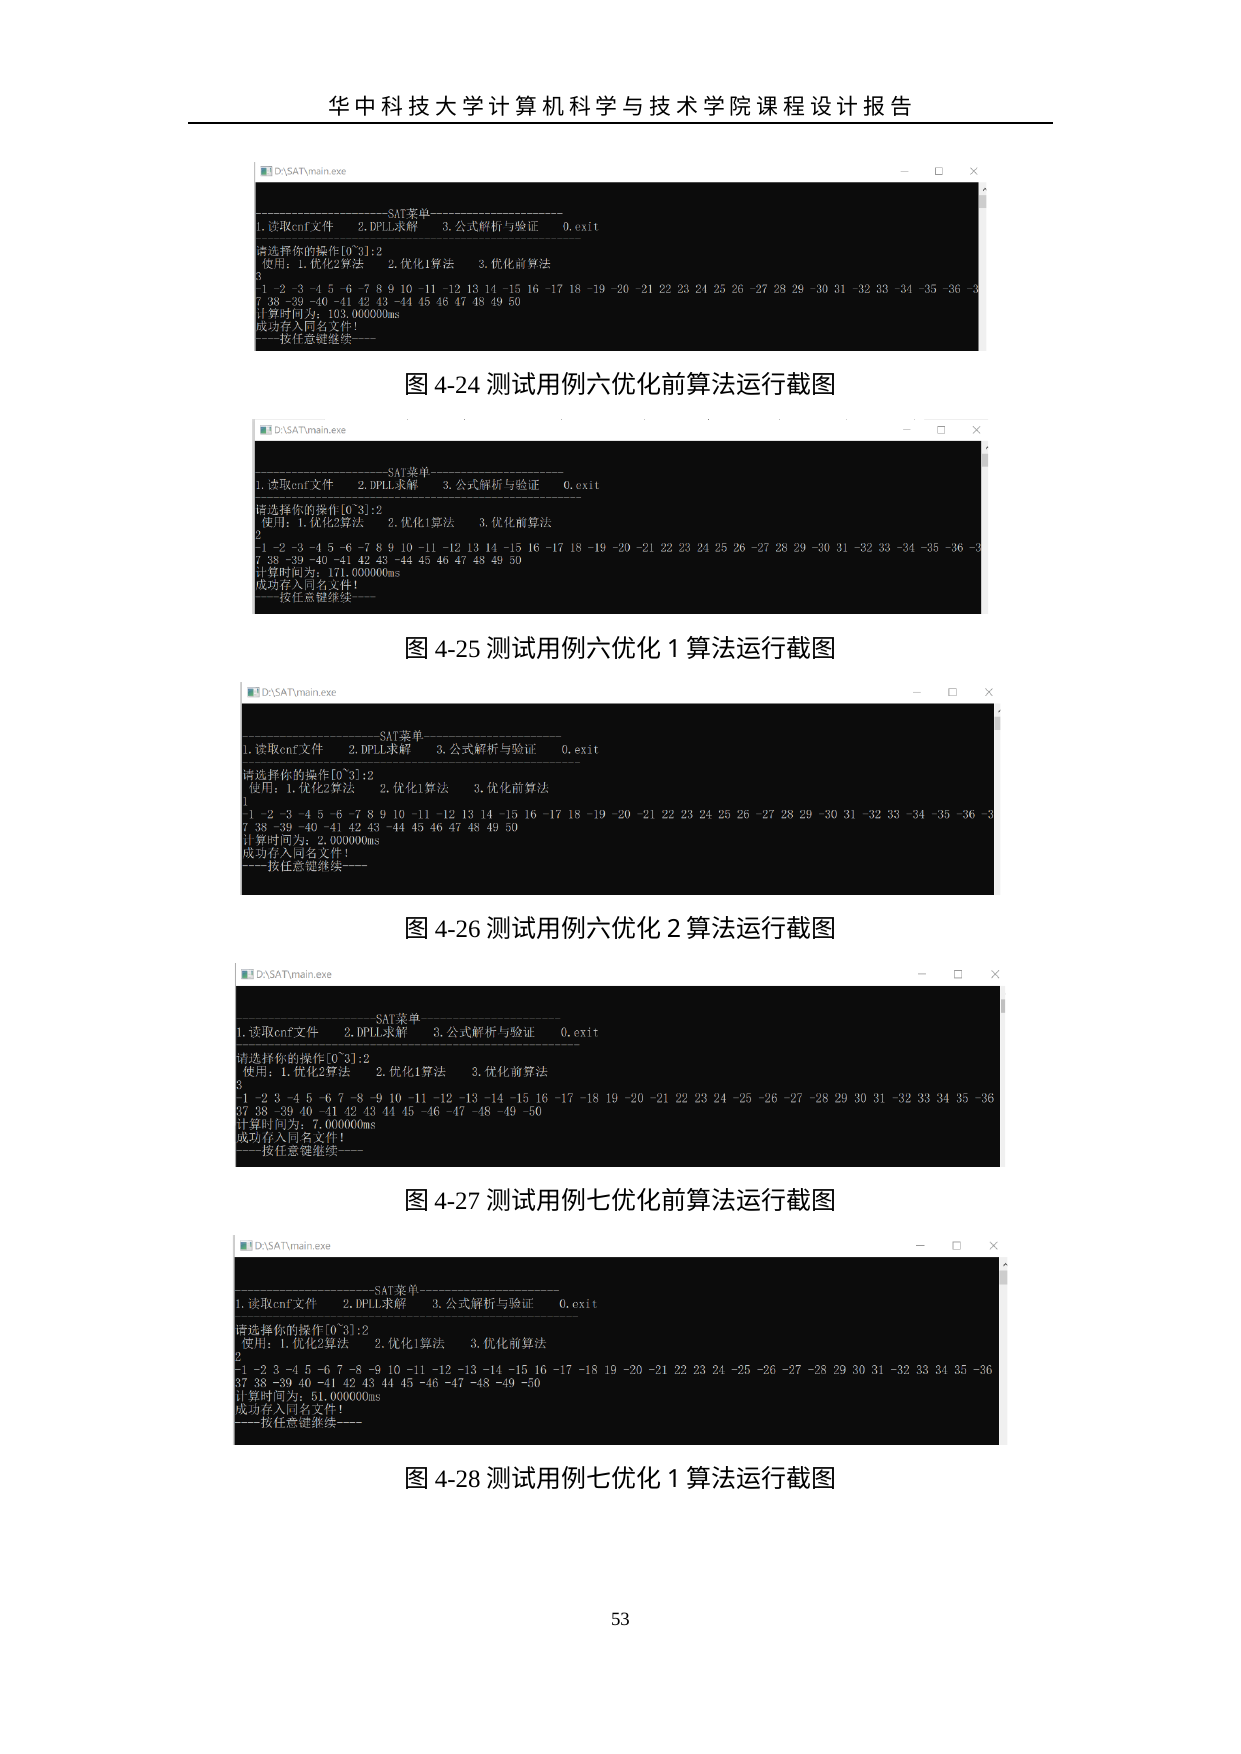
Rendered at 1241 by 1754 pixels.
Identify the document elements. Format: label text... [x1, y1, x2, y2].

text 图4-25 测试用例六优化1算法运行截图 [187, 628, 1053, 664]
text 图4-24 测试用例六优化前算法运行截图 [187, 365, 1053, 401]
text 图4-28 测试用例七优化1算法运行截图 [187, 1458, 1053, 1495]
picture [234, 963, 1006, 1167]
text 图4-26 测试用例六优化2算法运行截图 [187, 909, 1053, 945]
text 图4-27 测试用例七优化前算法运行截图 [187, 1181, 1053, 1217]
picture [252, 419, 989, 614]
picture [254, 162, 987, 351]
picture [232, 1235, 1008, 1445]
picture [240, 682, 1001, 895]
